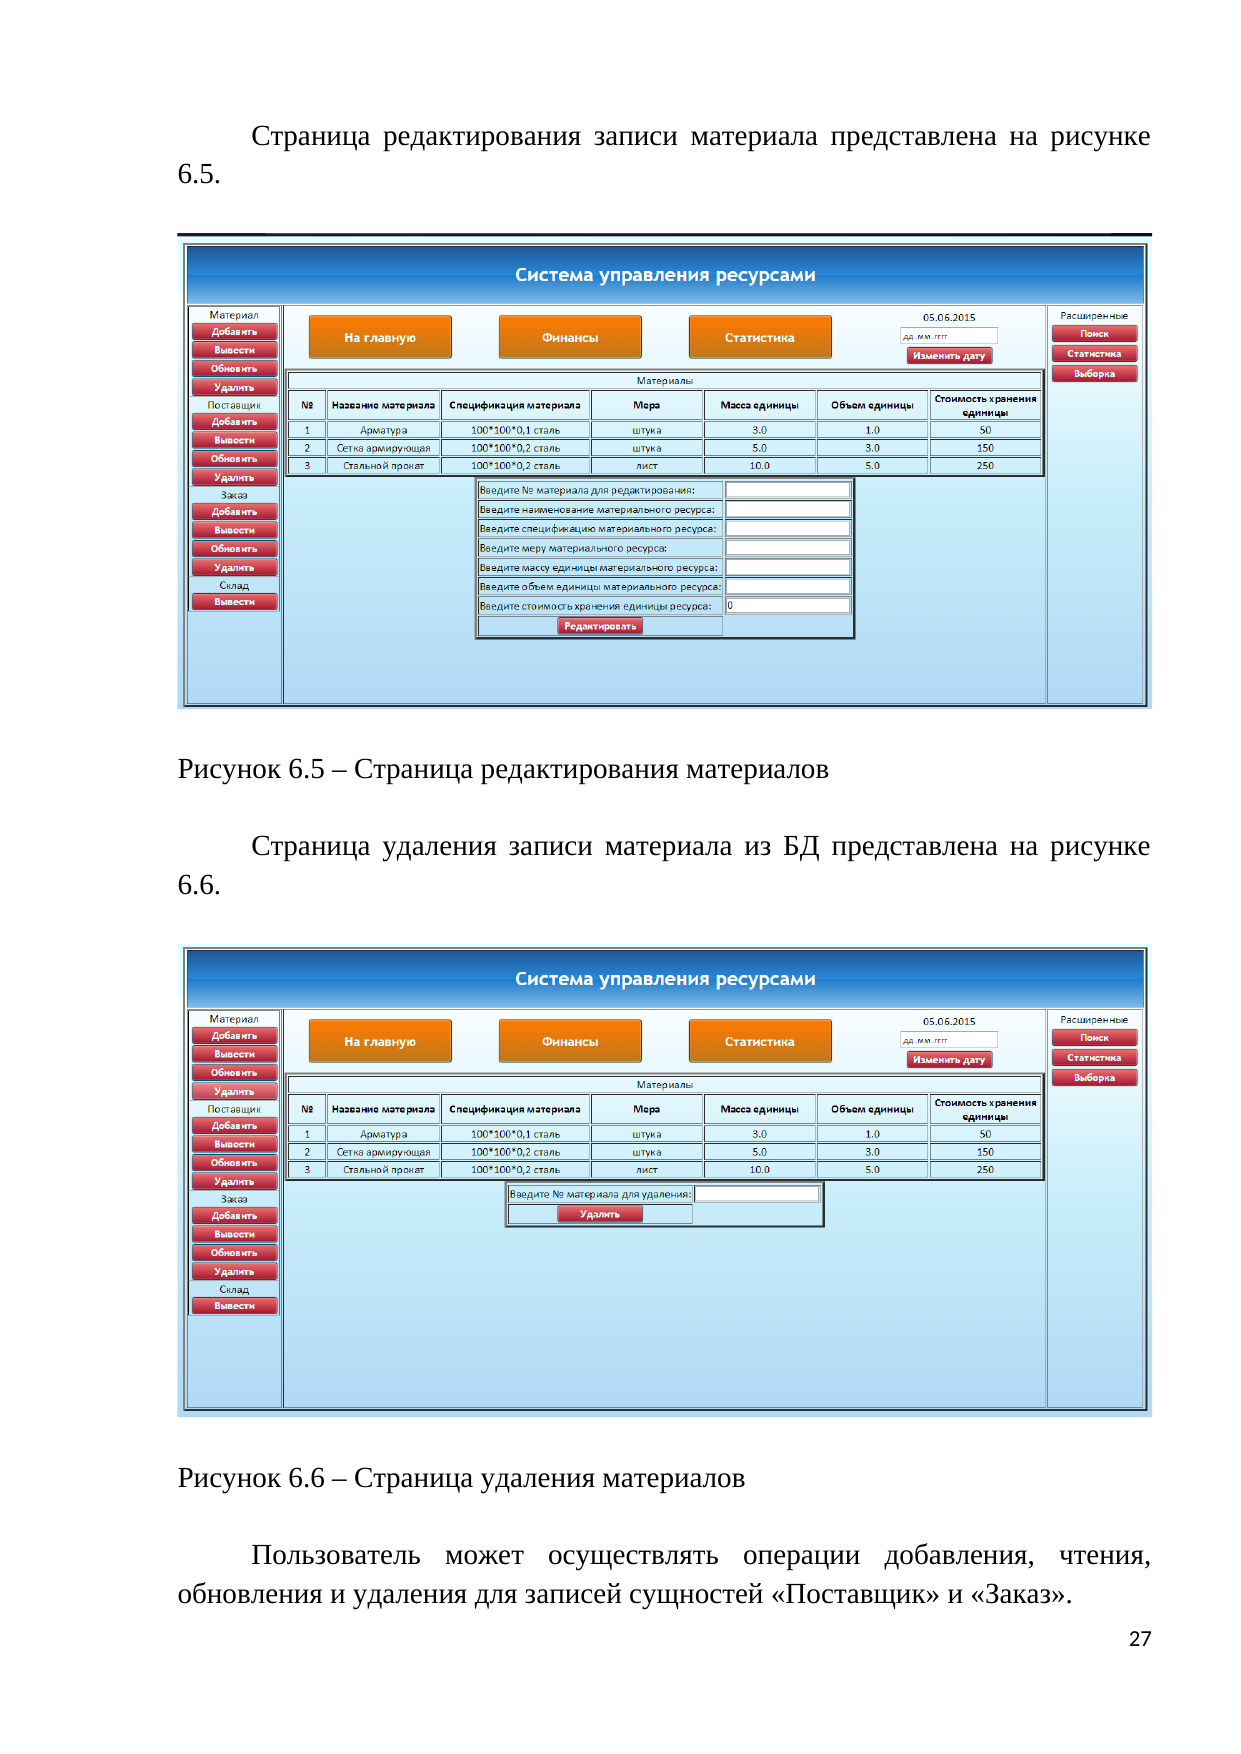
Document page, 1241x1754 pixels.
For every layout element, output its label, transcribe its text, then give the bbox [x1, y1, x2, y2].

text Страница редактирования записи материала представлена на рисунке 6.5. [177, 118, 1152, 190]
text Рисунок 6.5 – Страница редактирования материалов [177, 751, 1152, 785]
text Пользователь может осуществлять операции добавления, чтения, обновления и удаления для записей сущностей «Поставщик» и «Заказ». [177, 1537, 1152, 1609]
picture [177, 944, 1153, 1418]
text Страница удаления записи материала из БД представлена на рисунке 6.6. [177, 828, 1152, 901]
text Рисунок 6.6 – Страница удаления материалов [177, 1460, 1152, 1494]
picture [177, 233, 1153, 709]
